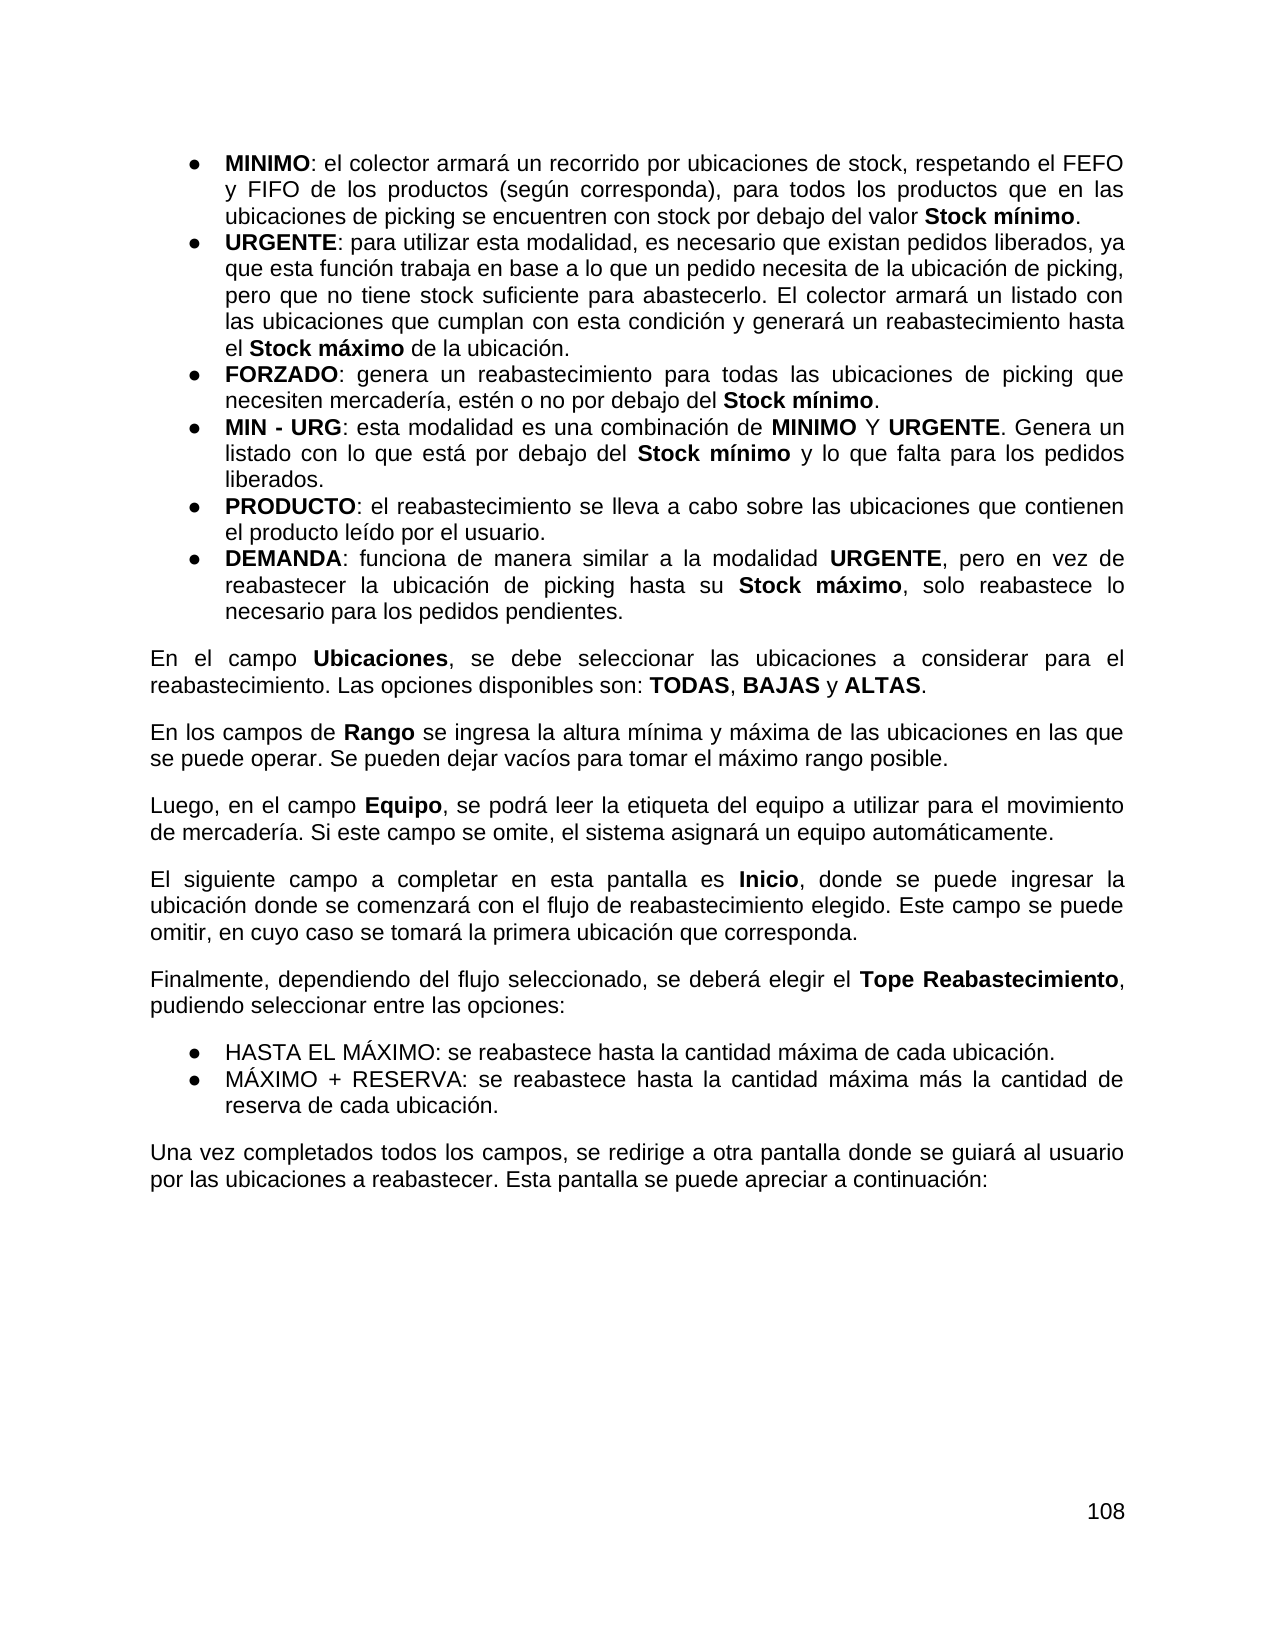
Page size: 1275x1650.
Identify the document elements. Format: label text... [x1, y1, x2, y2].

text Una vez completados todos los campos, se redirige a otra pantalla donde se guiará al usuario por las ubicaciones a reabastecer. Esta pantalla se puede apreciar a continuación: [150, 1139, 1125, 1192]
list HASTA EL MÁXIMO: se reabastece hasta la cantidad máxima de cada ubicación. [187, 1039, 1125, 1066]
text Luego, en el campo Equipo, se podrá leer la etiqueta del equipo a utilizar para el movimiento de mercadería. Si este campo se omite, el sistema asignará un equipo automáticamente. [150, 792, 1125, 845]
list MIN - URG: esta modalidad es una combinación de MINIMO Y URGENTE. Genera un listado con lo que está por debajo del Stock mínimo y lo que falta para los pedidos liberados. [187, 413, 1125, 493]
list FORZADO: genera un reabastecimiento para todas las ubicaciones de picking que necesiten mercadería, estén o no por debajo del Stock mínimo. [187, 361, 1125, 413]
text En los campos de Rango se ingresa la altura mínima y máxima de las ubicaciones en las que se puede operar. Se pueden dejar vacíos para tomar el máximo rango posible. [150, 719, 1125, 771]
list PRODUCTO: el reabastecimiento se lleva a cabo sobre las ubicaciones que contienen el producto leído por el usuario. [187, 493, 1125, 545]
list MINIMO: el colector armará un recorrido por ubicaciones de stock, respetando el FEFO y FIFO de los productos (según corresponda), para todos los productos que en las ubicaciones de picking se encuentren con stock por debajo del valor Stock mínimo. [187, 150, 1125, 229]
text Finalmente, dependiendo del flujo seleccionado, se deberá elegir el Tope Reabastecimiento, pudiendo seleccionar entre las opciones: [150, 966, 1125, 1018]
list DEMANDA: funciona de manera similar a la modalidad URGENTE, pero en vez de reabastecer la ubicación de picking hasta su Stock máximo, solo reabastece lo necesario para los pedidos pendientes. [187, 545, 1125, 624]
text El siguiente campo a completar en esta pantalla es Inicio, donde se puede ingresar la ubicación donde se comenzará con el flujo de reabastecimiento elegido. Este campo se puede omitir, en cuyo caso se tomará la primera ubicación que corresponda. [150, 866, 1125, 945]
list MÁXIMO + RESERVA: se reabastece hasta la cantidad máxima más la cantidad de reserva de cada ubicación. [187, 1066, 1125, 1118]
list URGENTE: para utilizar esta modalidad, es necesario que existan pedidos liberados, ya que esta función trabaja en base a lo que un pedido necesita de la ubicación de picking, pero que no tiene stock suficiente para abastecerlo. El colector armará un listado con las ubicaciones que cumplan con esta condición y generará un reabastecimiento hasta el Stock máximo de la ubicación. [187, 229, 1125, 361]
text En el campo Ubicaciones, se debe seleccionar las ubicaciones a considerar para el reabastecimiento. Las opciones disponibles son: TODAS, BAJAS y ALTAS. [150, 645, 1125, 698]
